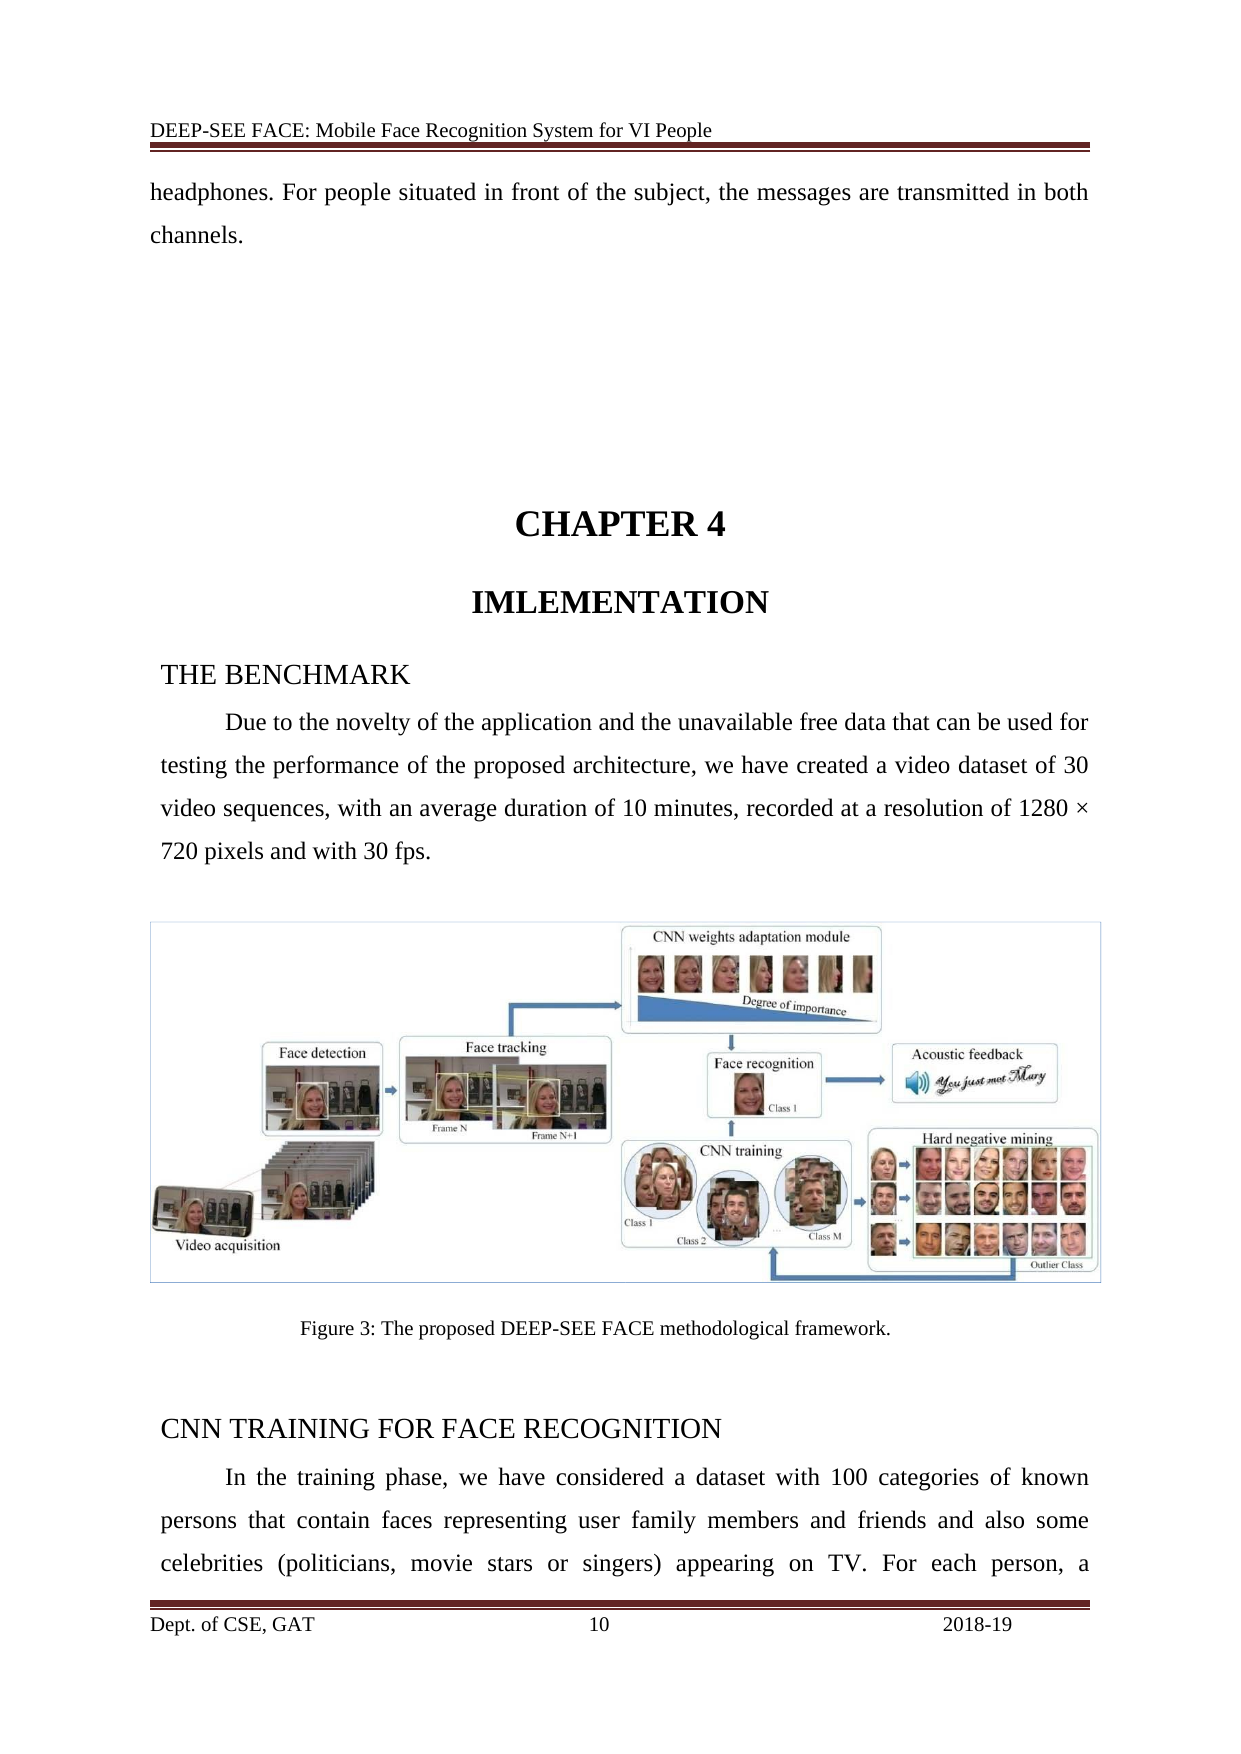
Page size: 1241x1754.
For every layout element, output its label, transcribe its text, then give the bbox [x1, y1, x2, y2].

text Figure 3: The proposed DEEP-SEE FACE methodological framework. [225, 1283, 1090, 1339]
picture [151, 923, 1100, 1282]
text THE BENCHMARK [160, 657, 1090, 690]
text CNN TRAINING FOR FACE RECOGNITION [160, 1411, 1090, 1445]
text IMLEMENTATION [150, 583, 1090, 621]
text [150, 177, 1090, 249]
text Due to the novelty of the application and the unavailable free data that can be used for testing the performance of the proposed architecture, we have created a video dataset of 30 video sequences, with an average duration of 10 minutes, recorded at a resolution of 1280 × 720 pixels and with 30 fps. [160, 707, 1090, 865]
text CHAPTER 4 [150, 501, 1090, 544]
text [160, 1462, 1090, 1577]
